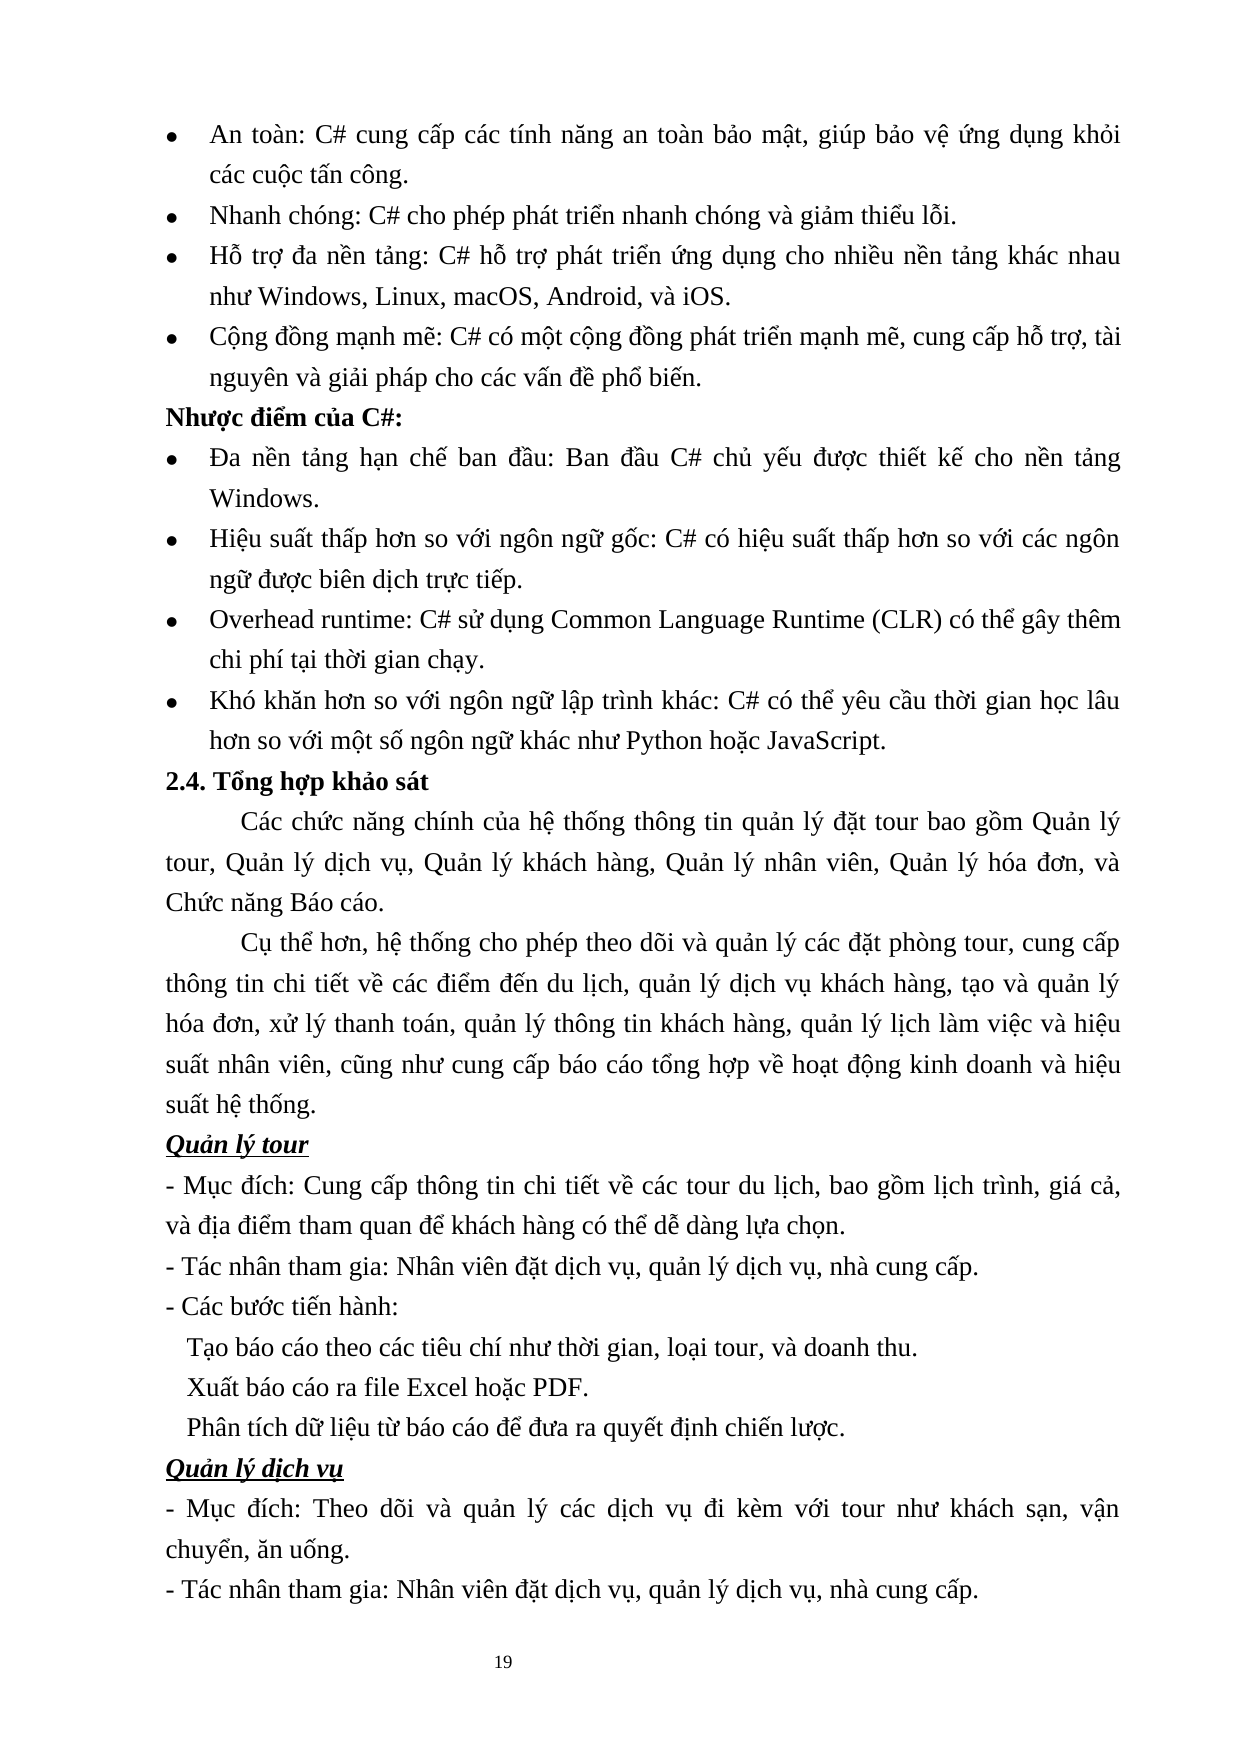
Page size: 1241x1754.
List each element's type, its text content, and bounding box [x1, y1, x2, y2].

list An toàn: C# cung cấp các tính năng an toàn bảo mật, giúp bảo vệ ứng dụng khỏi các cuộc tấn công. [165, 118, 1122, 190]
list Khó khăn hơn so với ngôn ngữ lập trình khác: C# có thể yêu cầu thời gian học lâu hơn so với một số ngôn ngữ khác như Python hoặc JavaScript. [165, 684, 1122, 756]
list Đa nền tảng hạn chế ban đầu: Ban đầu C# chủ yếu được thiết kế cho nền tảng Windows. [165, 441, 1122, 513]
list Hỗ trợ đa nền tảng: C# hỗ trợ phát triển ứng dụng cho nhiều nền tảng khác nhau như Windows, Linux, macOS, Android, và iOS. [165, 239, 1122, 311]
text Tạo báo cáo theo các tiêu chí như thời gian, loại tour, và doanh thu. [165, 1331, 1122, 1362]
text - Các bước tiến hành: [165, 1290, 1122, 1321]
list Hiệu suất thấp hơn so với ngôn ngữ gốc: C# có hiệu suất thấp hơn so với các ngôn ngữ được biên dịch trực tiếp. [165, 522, 1122, 594]
text Quản lý tour [165, 1128, 1122, 1160]
text - Tác nhân tham gia: Nhân viên đặt dịch vụ, quản lý dịch vụ, nhà cung cấp. [165, 1573, 1122, 1604]
list Cộng đồng mạnh mẽ: C# có một cộng đồng phát triển mạnh mẽ, cung cấp hỗ trợ, tài nguyên và giải pháp cho các vấn đề phổ biến. [165, 320, 1122, 392]
text - Mục đích: Cung cấp thông tin chi tiết về các tour du lịch, bao gồm lịch trình, giá cả, và địa điểm tham quan để khách hàng có thể dễ dàng lựa chọn. [165, 1169, 1122, 1241]
list Overhead runtime: C# sử dụng Common Language Runtime (CLR) có thể gây thêm chi phí tại thời gian chạy. [165, 603, 1122, 675]
text Quản lý dịch vụ [165, 1452, 1122, 1483]
text - Mục đích: Theo dõi và quản lý các dịch vụ đi kèm với tour như khách sạn, vận chuyển, ăn uống. [165, 1492, 1122, 1564]
subtitle 2.4. Tổng hợp khảo sát [165, 765, 1122, 796]
text Phân tích dữ liệu từ báo cáo để đưa ra quyết định chiến lược. [165, 1411, 1122, 1443]
list Nhanh chóng: C# cho phép phát triển nhanh chóng và giảm thiểu lỗi. [165, 199, 1122, 230]
text Nhược điểm của C#: [165, 401, 1122, 432]
text - Tác nhân tham gia: Nhân viên đặt dịch vụ, quản lý dịch vụ, nhà cung cấp. [165, 1250, 1122, 1281]
text Các chức năng chính của hệ thống thông tin quản lý đặt tour bao gồm Quản lý tour, Quản lý dịch vụ, Quản lý khách hàng, Quản lý nhân viên, Quản lý hóa đơn, và Chức năng Báo cáo. [165, 805, 1122, 917]
text Xuất báo cáo ra file Excel hoặc PDF. [165, 1371, 1122, 1402]
text Cụ thể hơn, hệ thống cho phép theo dõi và quản lý các đặt phòng tour, cung cấp thông tin chi tiết về các điểm đến du lịch, quản lý dịch vụ khách hàng, tạo và quản lý hóa đơn, xử lý thanh toán, quản lý thông tin khách hàng, quản lý lịch làm việc và hiệu suất nhân viên, cũng như cung cấp báo cáo tổng hợp về hoạt động kinh doanh và hiệu suất hệ thống. [165, 926, 1122, 1119]
